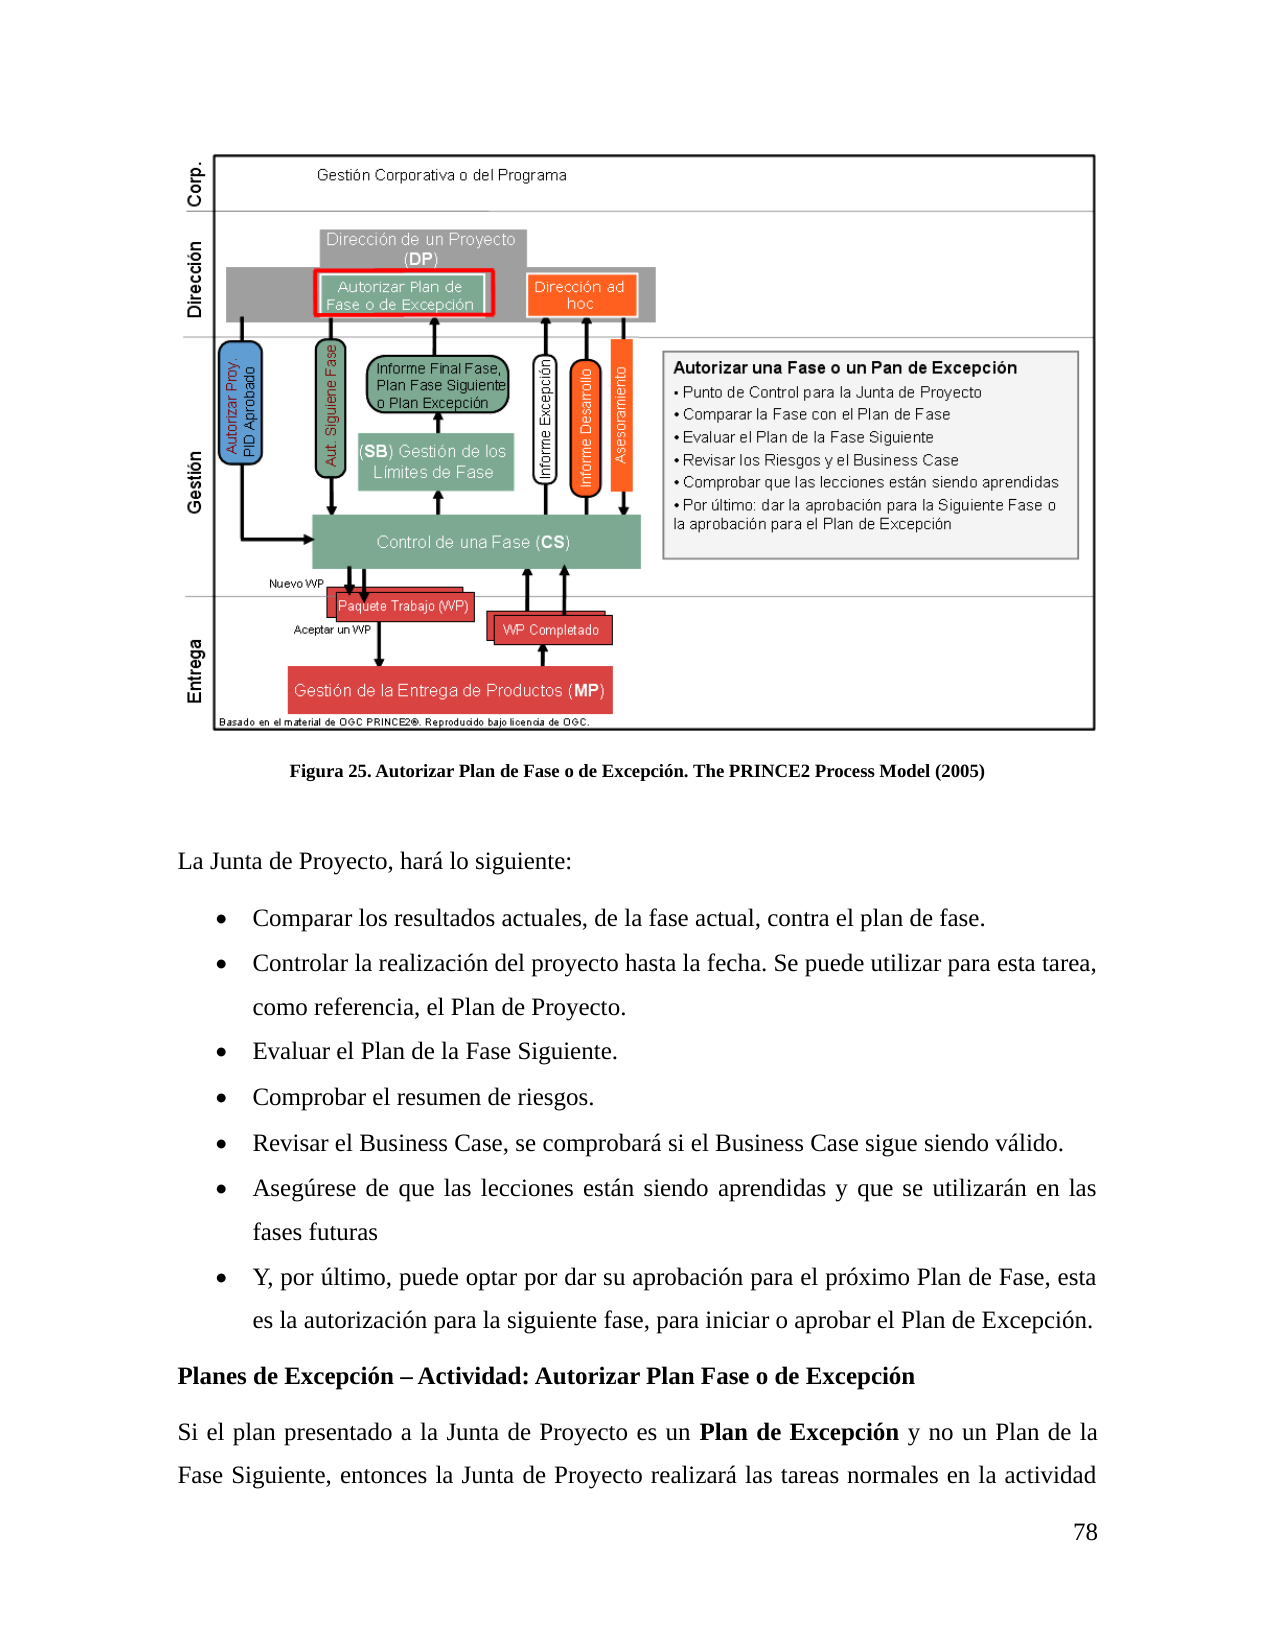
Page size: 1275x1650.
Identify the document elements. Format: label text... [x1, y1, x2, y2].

text La Junta de Proyecto, hará lo siguiente: [177, 846, 1098, 875]
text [177, 1417, 1098, 1489]
list Evaluar el Plan de la Fase Siguiente. [215, 1035, 1098, 1066]
list Y, por último, puede optar por dar su aprobación para el próximo Plan de Fase, esta es la autorización para la siguiente fase, para iniciar o aprobar el Plan de Excepción. [215, 1261, 1098, 1334]
list Comparar los resultados actuales, de la fase actual, contra el plan de fase. [215, 902, 1098, 932]
list Controlar la realización del proyecto hasta la fecha. Se puede utilizar para esta tarea, como referencia, el Plan de Proyecto. [215, 947, 1098, 1021]
text Planes de Excepción – Actividad: Autorizar Plan Fase o de Excepción [177, 1361, 1098, 1390]
list Comprobar el resumen de riesgos. [215, 1081, 1098, 1112]
list Revisar el Business Case, se comprobará si el Business Case sigue siendo válido. [215, 1127, 1098, 1157]
list Asegúrese de que las lecciones están siendo aprendidas y que se utilizarán en las fases futuras [215, 1173, 1098, 1246]
text Figura 25. Autorizar Plan de Fase o de Excepción. The PRINCE2 Process Model (2005) [177, 760, 1098, 782]
